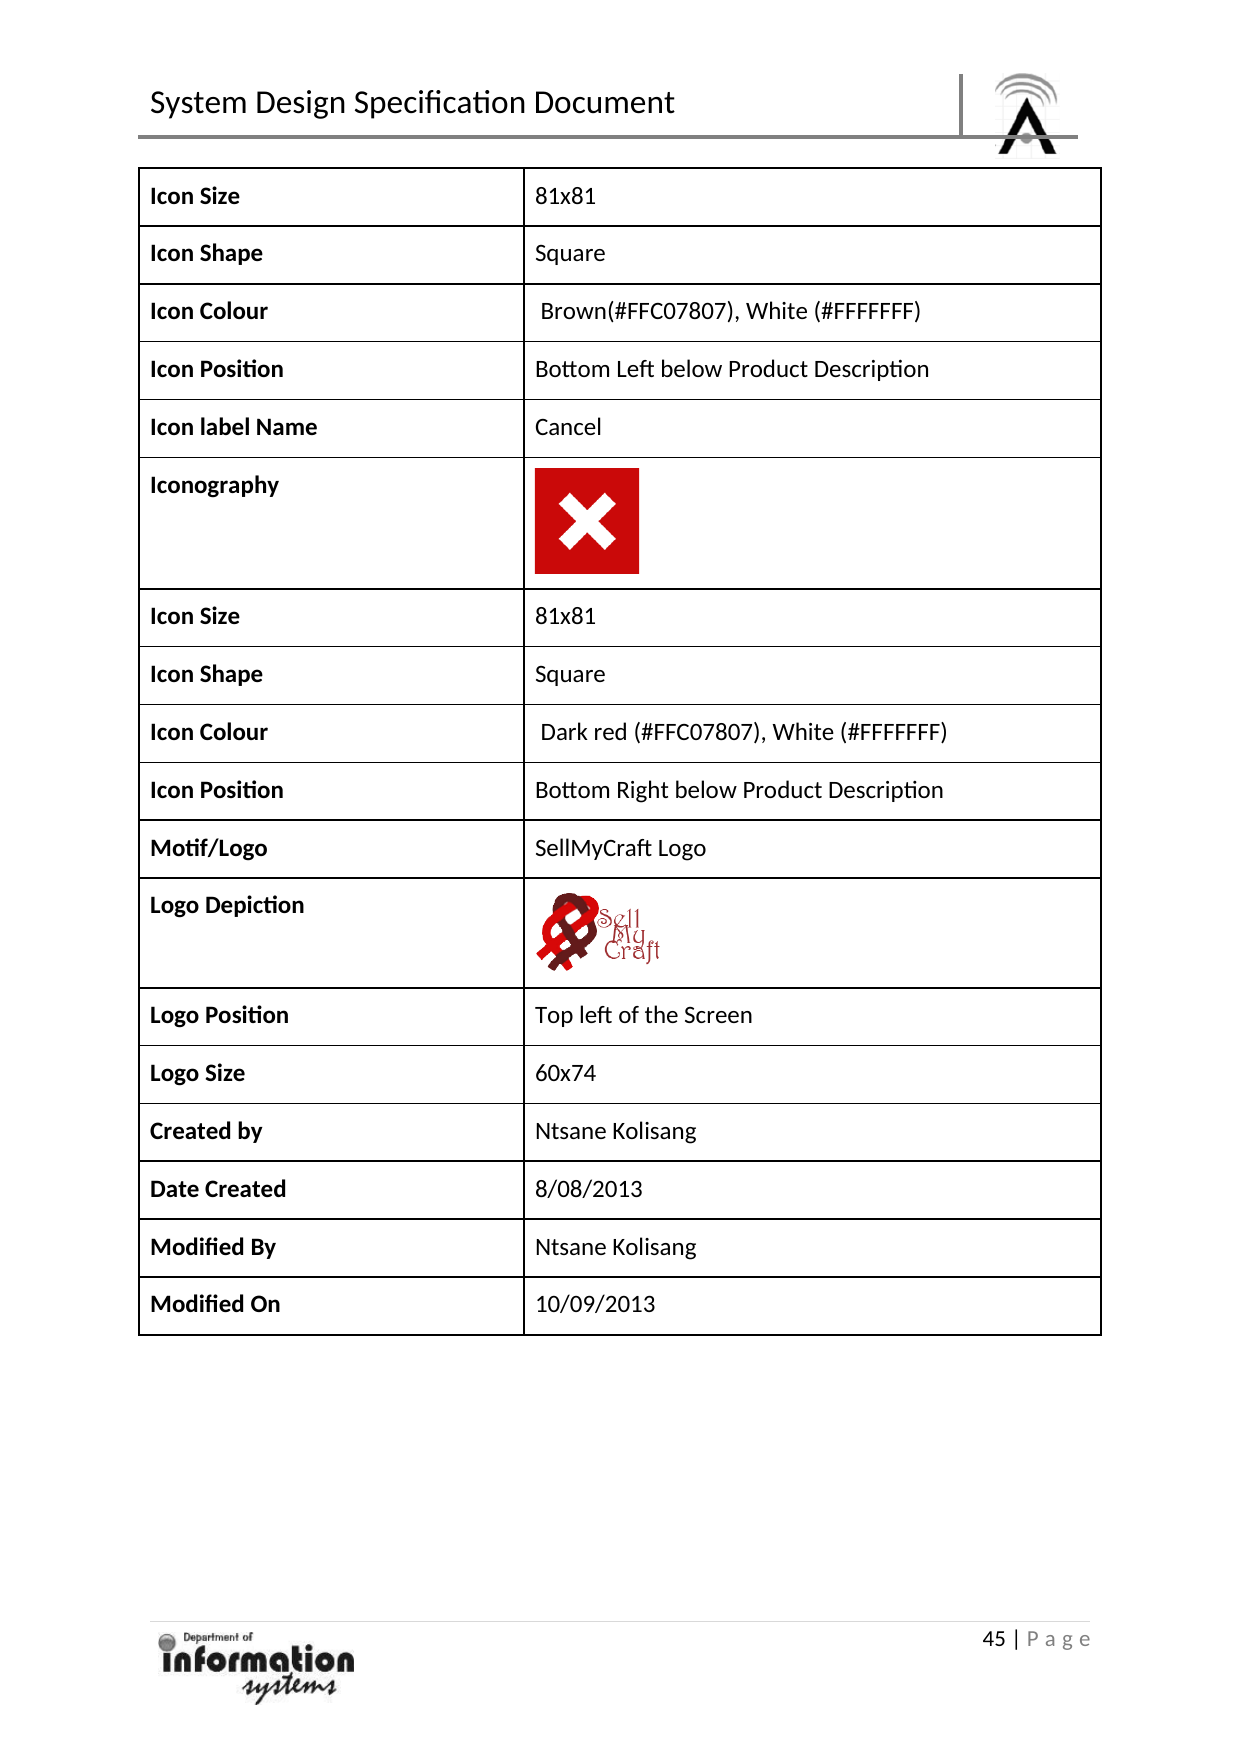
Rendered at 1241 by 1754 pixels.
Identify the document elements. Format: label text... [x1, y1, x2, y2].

table_cell 81x81 [525, 590, 1100, 646]
table_cell Logo Position [140, 989, 523, 1045]
table_cell Logo Size [140, 1046, 523, 1103]
table_cell Icon Size [140, 169, 523, 225]
table_cell Square [525, 647, 1100, 704]
table_cell Ntsane Kolisang [525, 1220, 1100, 1276]
table_cell [525, 458, 1100, 588]
table_cell Square [525, 227, 1100, 283]
table_cell Motif/Logo [140, 821, 523, 877]
picture [534, 889, 661, 973]
table_cell Dark red (#FFC07807), White (#FFFFFFF) [525, 705, 1100, 761]
table_cell Icon Colour [140, 705, 523, 761]
table_cell [525, 879, 1100, 987]
table_cell Icon Position [140, 763, 523, 819]
table_cell Top left of the Screen [525, 989, 1100, 1045]
table_cell Iconography [140, 458, 523, 588]
table_cell Icon Position [140, 342, 523, 398]
table_cell Icon label Name [140, 400, 523, 456]
table_cell 8/08/2013 [525, 1162, 1100, 1218]
picture [534, 468, 640, 574]
table_cell Brown(#FFC07807), White (#FFFFFFF) [525, 285, 1100, 341]
table_cell Icon Size [140, 590, 523, 646]
table_cell Cancel [525, 400, 1100, 456]
picture [158, 1632, 354, 1705]
table_cell Modified By [140, 1220, 523, 1276]
table_cell 81x81 [525, 169, 1100, 225]
table_cell Created by [140, 1104, 523, 1160]
table_cell Icon Shape [140, 227, 523, 283]
table_cell SellMyCraft Logo [525, 821, 1100, 877]
table_cell Bottom Left below Product Description [525, 342, 1100, 398]
table_cell Bottom Right below Product Description [525, 763, 1100, 819]
table_cell Logo Depiction [140, 879, 523, 987]
table_cell Modified On [140, 1278, 523, 1334]
table_cell Icon Shape [140, 647, 523, 704]
table_cell Ntsane Kolisang [525, 1104, 1100, 1160]
table_cell Date Created [140, 1162, 523, 1218]
table_cell Icon Colour [140, 285, 523, 341]
table_cell 10/09/2013 [525, 1278, 1100, 1334]
table_cell 60x74 [525, 1046, 1100, 1103]
